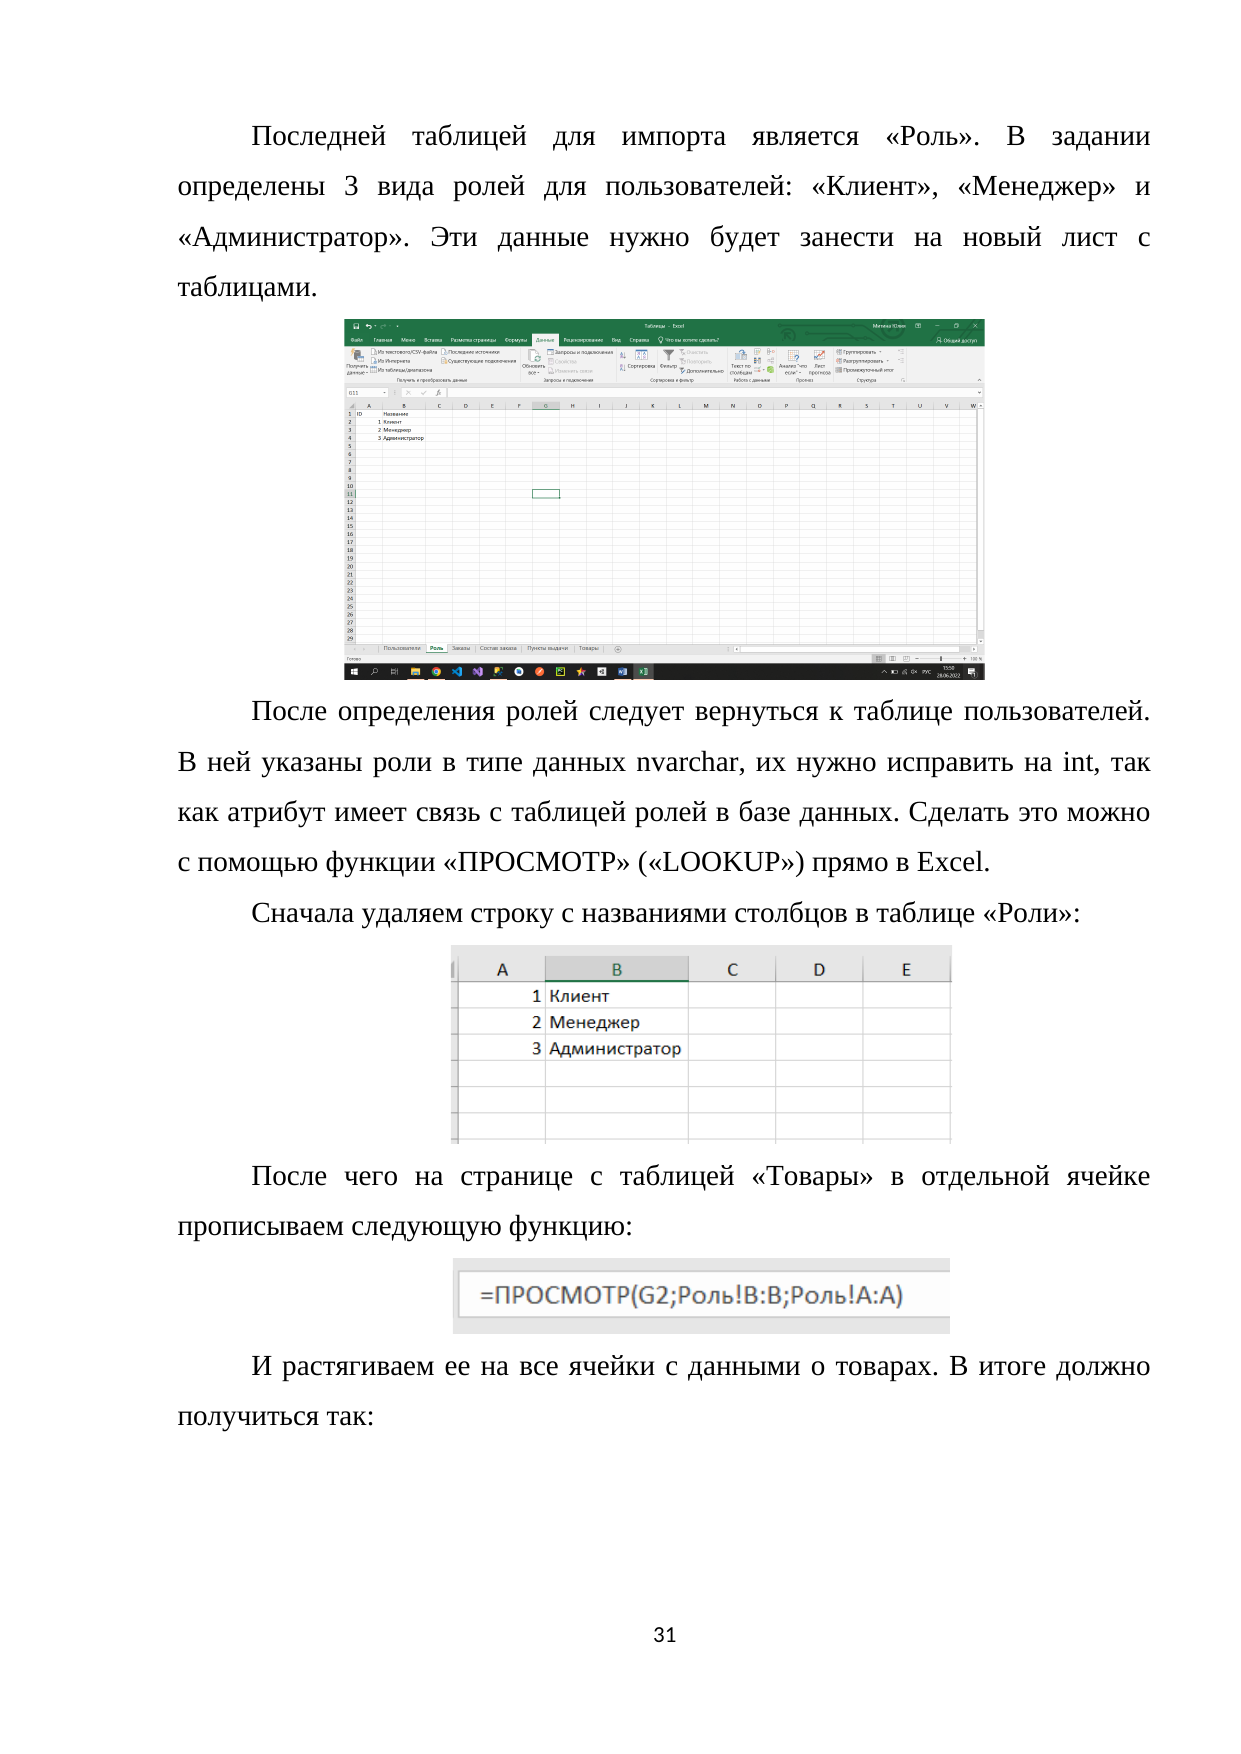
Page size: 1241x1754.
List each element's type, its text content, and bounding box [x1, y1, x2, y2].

text И растягиваем ее на все ячейки с данными о товарах. В итоге должно получиться так: [177, 1348, 1152, 1431]
picture [344, 319, 985, 680]
text После чего на странице с таблицей «Товары» в отдельной ячейке прописываем следующую функцию: [177, 1158, 1152, 1242]
text Последней таблицей для импорта является «Роль». В задании определены 3 вида ролей для пользователей: «Клиент», «Менеджер» и «Администратор». Эти данные нужно будет занести на новый лист с таблицами. [177, 118, 1152, 303]
text Сначала удаляем строку с названиями столбцов в таблице «Роли»: [177, 895, 1152, 928]
text После определения ролей следует вернуться к таблице пользователей. В ней указаны роли в типе данных nvarchar, их нужно исправить на int, так как атрибут имеет связь с таблицей ролей в базе данных. Сделать это можно с помощью функции «ПРОСМОТР» («LOOKUP») прямо в Excel. [177, 693, 1152, 878]
picture [452, 1258, 950, 1334]
picture [450, 945, 953, 1144]
